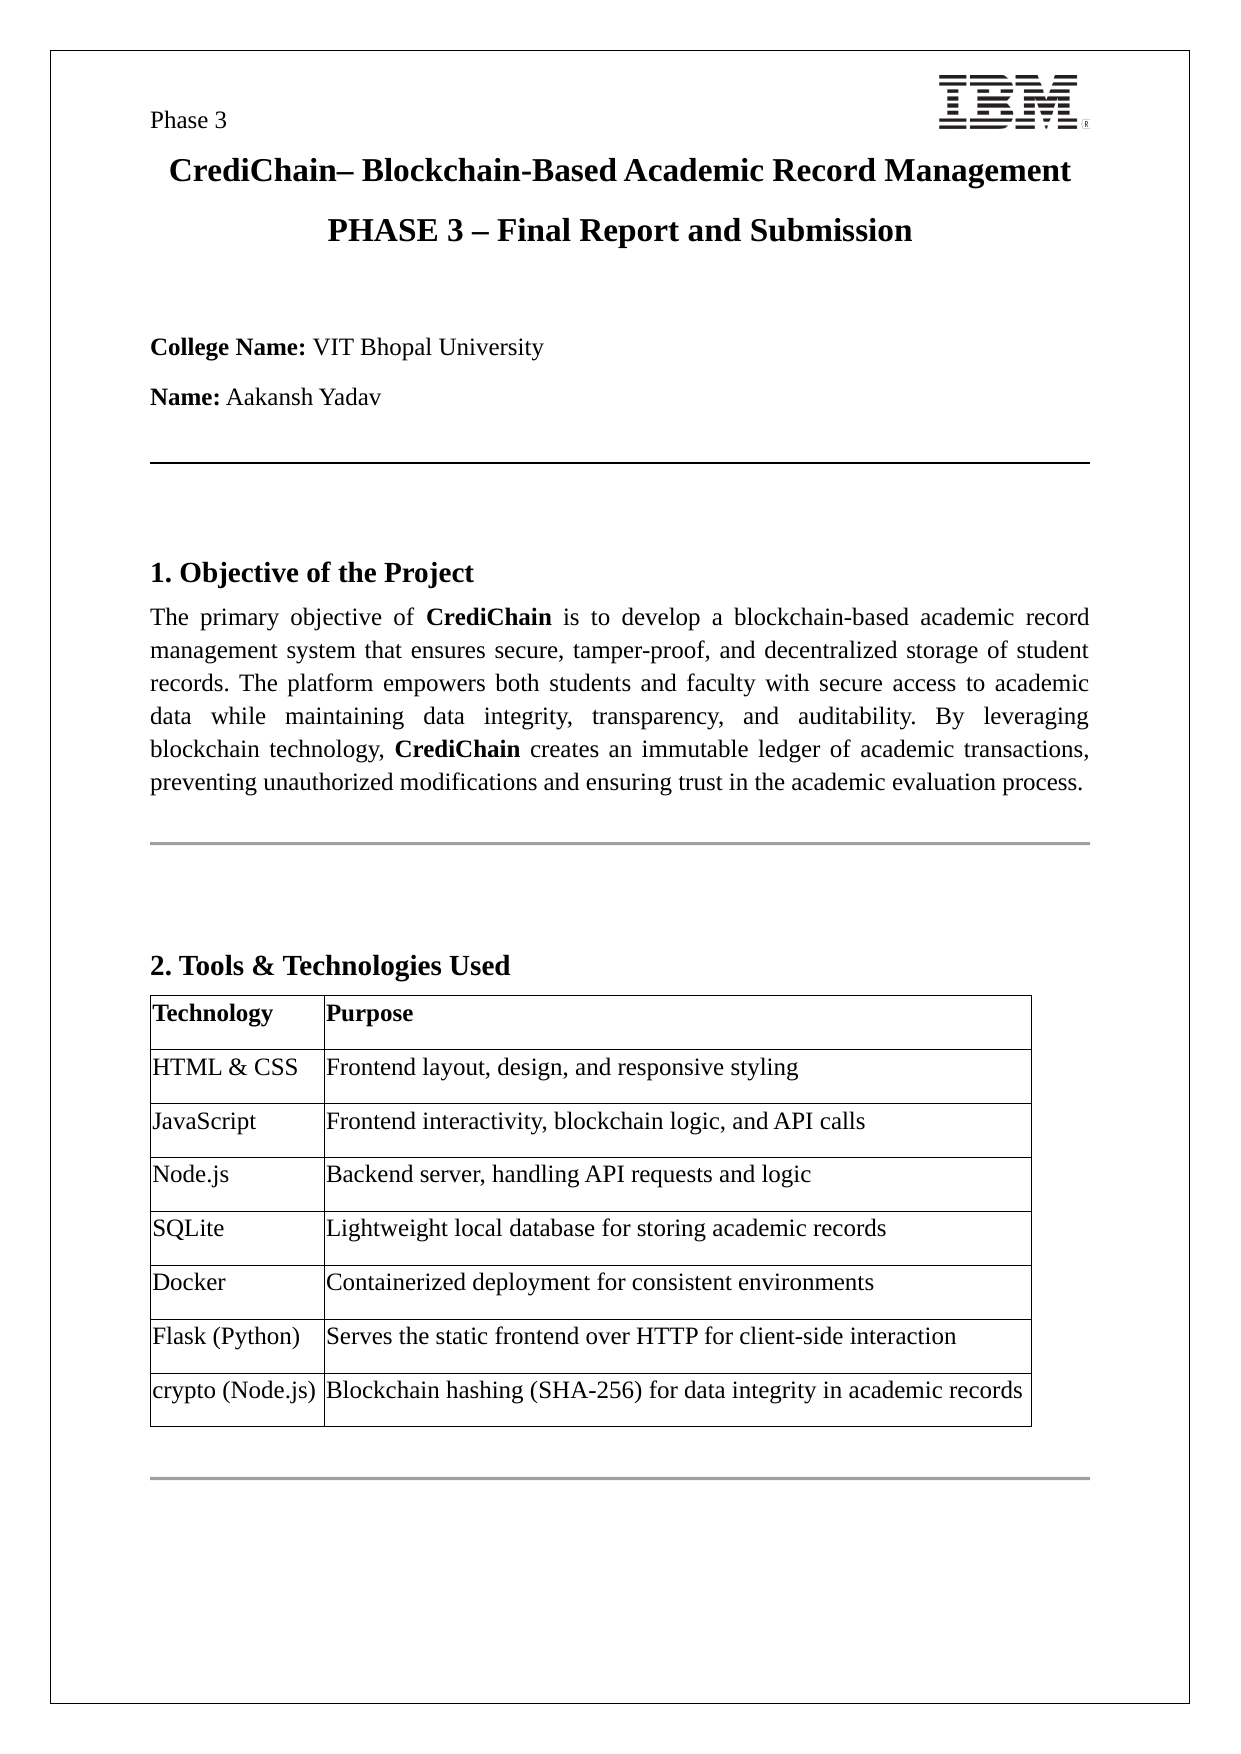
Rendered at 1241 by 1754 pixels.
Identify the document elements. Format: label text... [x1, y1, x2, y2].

table_cell Backend server, handling API requests and logic [325, 1158, 1031, 1211]
table_cell Frontend interactivity, blockchain logic, and API calls [325, 1104, 1031, 1157]
table_cell HTML & CSS [151, 1050, 324, 1103]
subtitle 1. Objective of the Project [150, 555, 1090, 589]
table_cell Node.js [151, 1158, 324, 1211]
table_cell SQLite [151, 1212, 324, 1265]
table_cell JavaScript [151, 1104, 324, 1157]
table_header Purpose [325, 996, 1031, 1049]
subtitle 2. Tools & Technologies Used [150, 948, 1090, 982]
table_cell Frontend layout, design, and responsive styling [325, 1050, 1031, 1103]
table_cell crypto (Node.js) [151, 1374, 324, 1426]
table_cell Docker [151, 1266, 324, 1318]
table_cell Serves the static frontend over HTTP for client-side interaction [325, 1320, 1031, 1372]
table_header Technology [151, 996, 324, 1049]
table_cell Lightweight local database for storing academic records [325, 1212, 1031, 1265]
text CrediChain– Blockchain-Based Academic Record Management [150, 150, 1090, 188]
table_cell Containerized deployment for consistent environments [325, 1266, 1031, 1318]
table_cell Flask (Python) [151, 1320, 324, 1372]
table_cell Blockchain hashing (SHA-256) for data integrity in academic records [325, 1374, 1031, 1426]
text Name: Aakansh Yadav [150, 382, 1090, 411]
text The primary objective of CrediChain is to develop a blockchain-based academic record management system that ensures secure, tamper-proof, and decentralized storage of student records. The platform empowers both students and faculty with secure access to academic data while maintaining data integrity, transparency, and auditability. By leveraging blockchain technology, CrediChain creates an immutable ledger of academic transactions, preventing unauthorized modifications and ensuring trust in the academic evaluation process. [150, 602, 1090, 796]
text PHASE 3 – Final Report and Submission [150, 211, 1090, 249]
text College Name: VIT Bhopal University [150, 332, 1090, 361]
